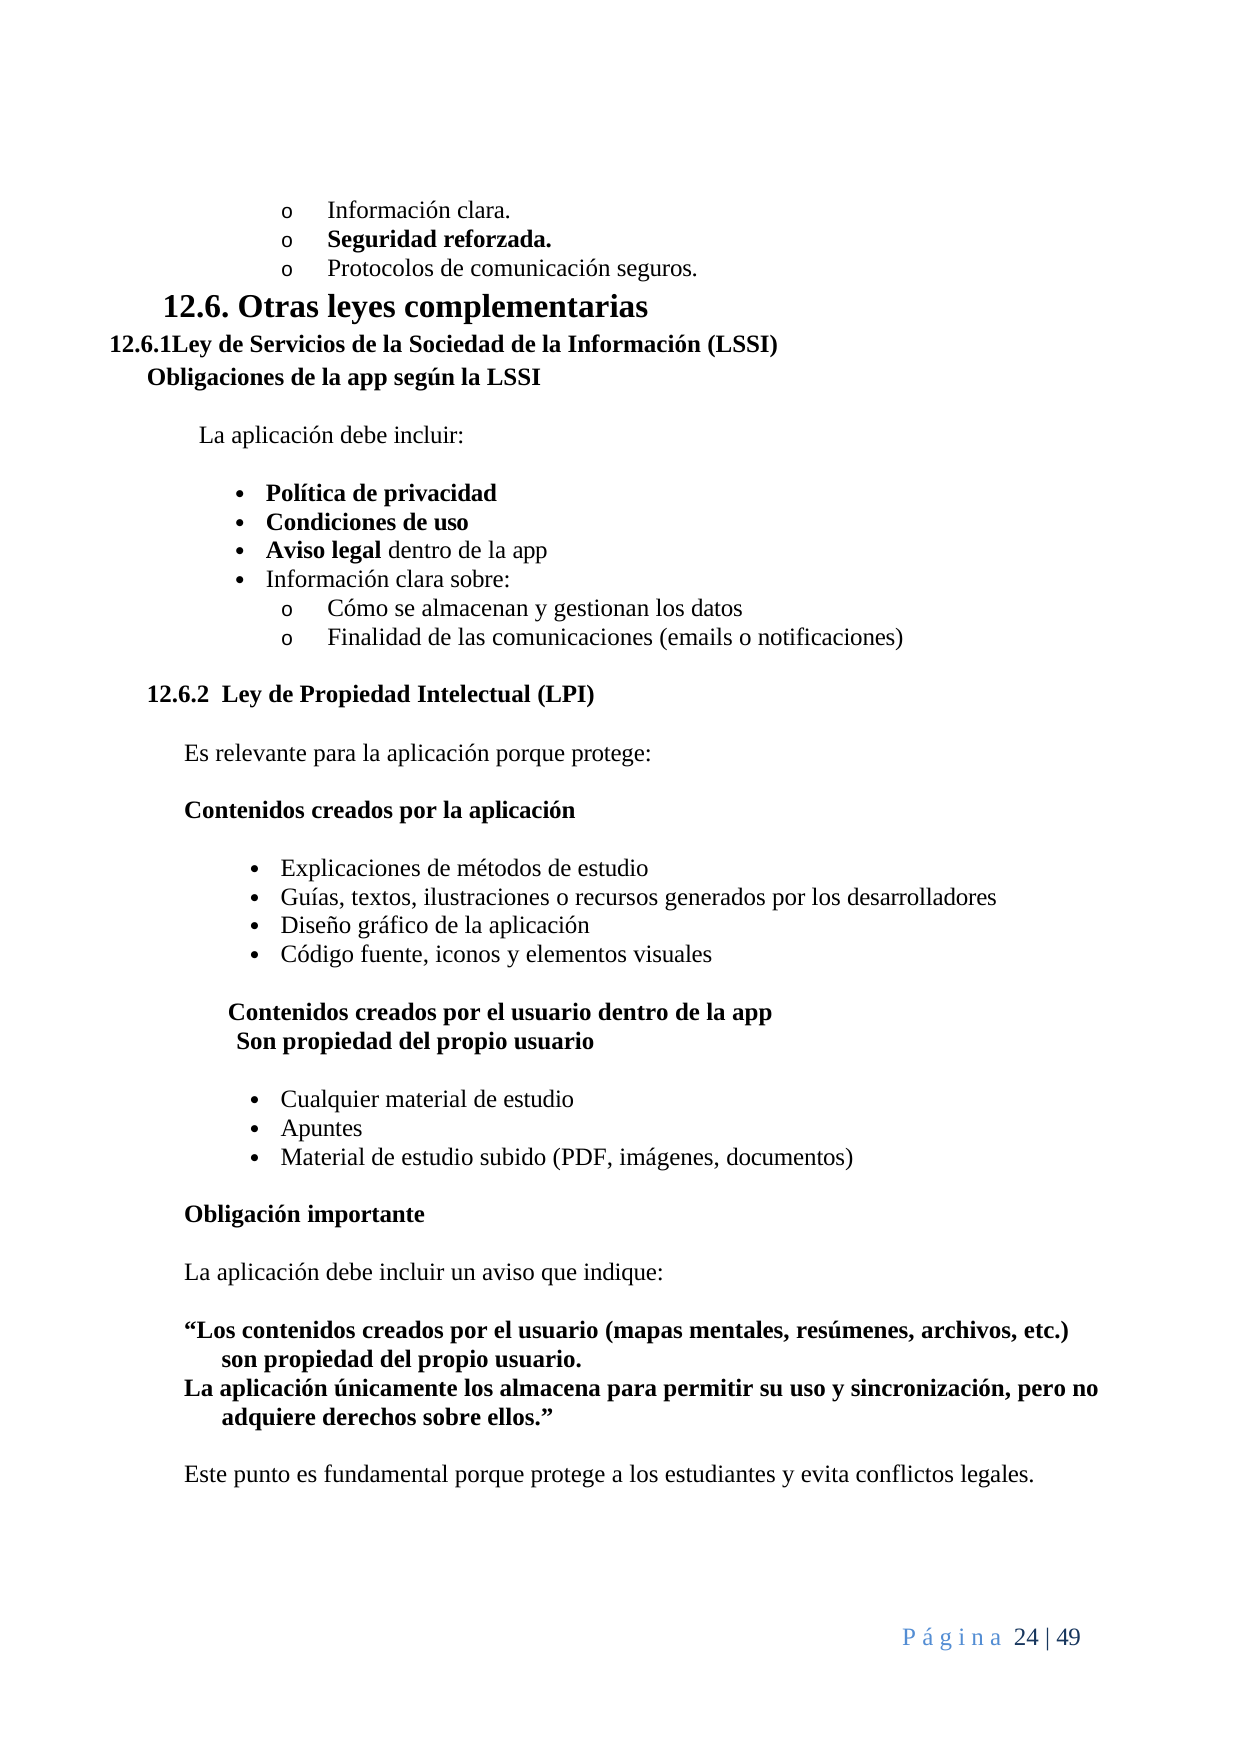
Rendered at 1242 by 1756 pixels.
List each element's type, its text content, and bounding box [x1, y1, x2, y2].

list Cómo se almacenan y gestionan los datos [281, 593, 1138, 622]
list Finalidad de las comunicaciones (emails o notificaciones) [281, 622, 1138, 651]
list Información clara sobre: [236, 564, 1138, 593]
text Contenidos creados por el usuario dentro de la app Son propiedad del propio usuario [228, 997, 807, 1055]
list Material de estudio subido (PDF, imágenes, documentos) [251, 1142, 1138, 1170]
list Diseño gráfico de la aplicación [251, 911, 1138, 939]
text “Los contenidos creados por el usuario (mapas mentales, resúmenes, archivos, etc.) son propiedad del propio usuario. [184, 1316, 1109, 1373]
text 12.6.1Ley de Servicios de la Sociedad de la Información (LSSI) Obligaciones de la app según la LSSI [109, 329, 904, 391]
list Código fuente, iconos y elementos visuales [251, 939, 1138, 968]
list Protocolos de comunicación seguros. [281, 253, 1138, 282]
list Apuntes [251, 1113, 1138, 1142]
list Cualquier material de estudio [251, 1084, 1138, 1113]
text Es relevante para la aplicación porque protege: [184, 738, 1138, 766]
list Política de privacidad [236, 478, 1138, 507]
list Explicaciones de métodos de estudio [251, 853, 1138, 882]
list Guías, textos, ilustraciones o recursos generados por los desarrolladores [251, 882, 1138, 911]
text Obligación importante [184, 1199, 1138, 1228]
text La aplicación debe incluir: [198, 420, 1138, 449]
list Condiciones de uso [236, 507, 1138, 535]
subtitle 12.6. Otras leyes complementarias [162, 287, 1138, 325]
text La aplicación debe incluir un aviso que indique: [184, 1257, 1138, 1286]
list Ley de Propiedad Intelectual (LPI) [147, 679, 1138, 708]
list Información clara. [281, 195, 1138, 224]
text Este punto es fundamental porque protege a los estudiantes y evita conflictos legales. [184, 1459, 1138, 1488]
list Seguridad reforzada. [281, 224, 1138, 253]
list Aviso legal dentro de la app [236, 535, 1138, 564]
text La aplicación únicamente los almacena para permitir su uso y sincronización, pero no adquiere derechos sobre ellos.” [184, 1373, 1109, 1431]
text Contenidos creados por la aplicación [184, 795, 1138, 824]
